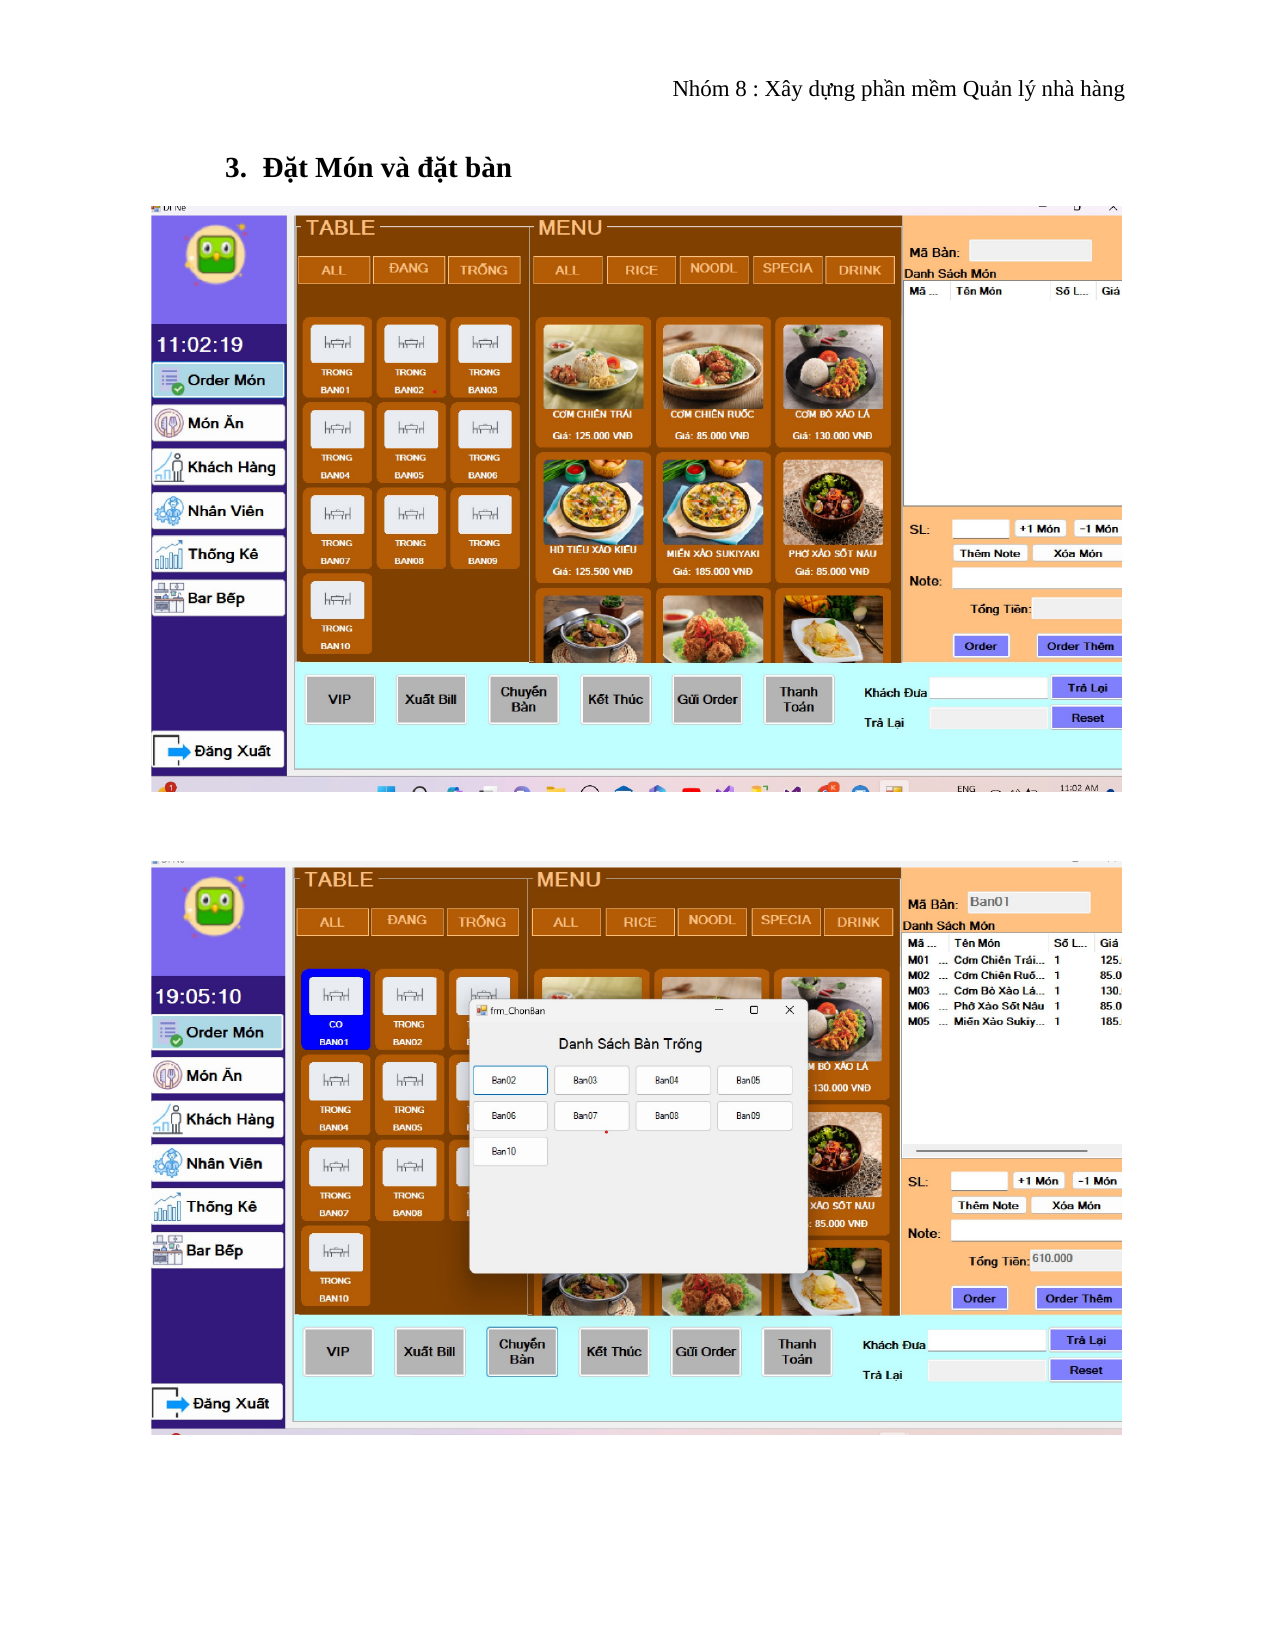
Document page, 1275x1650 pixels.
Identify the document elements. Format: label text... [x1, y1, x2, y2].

list Đặt Món và đặt bàn [225, 150, 1125, 183]
picture [150, 861, 1122, 1434]
picture [150, 206, 1122, 791]
